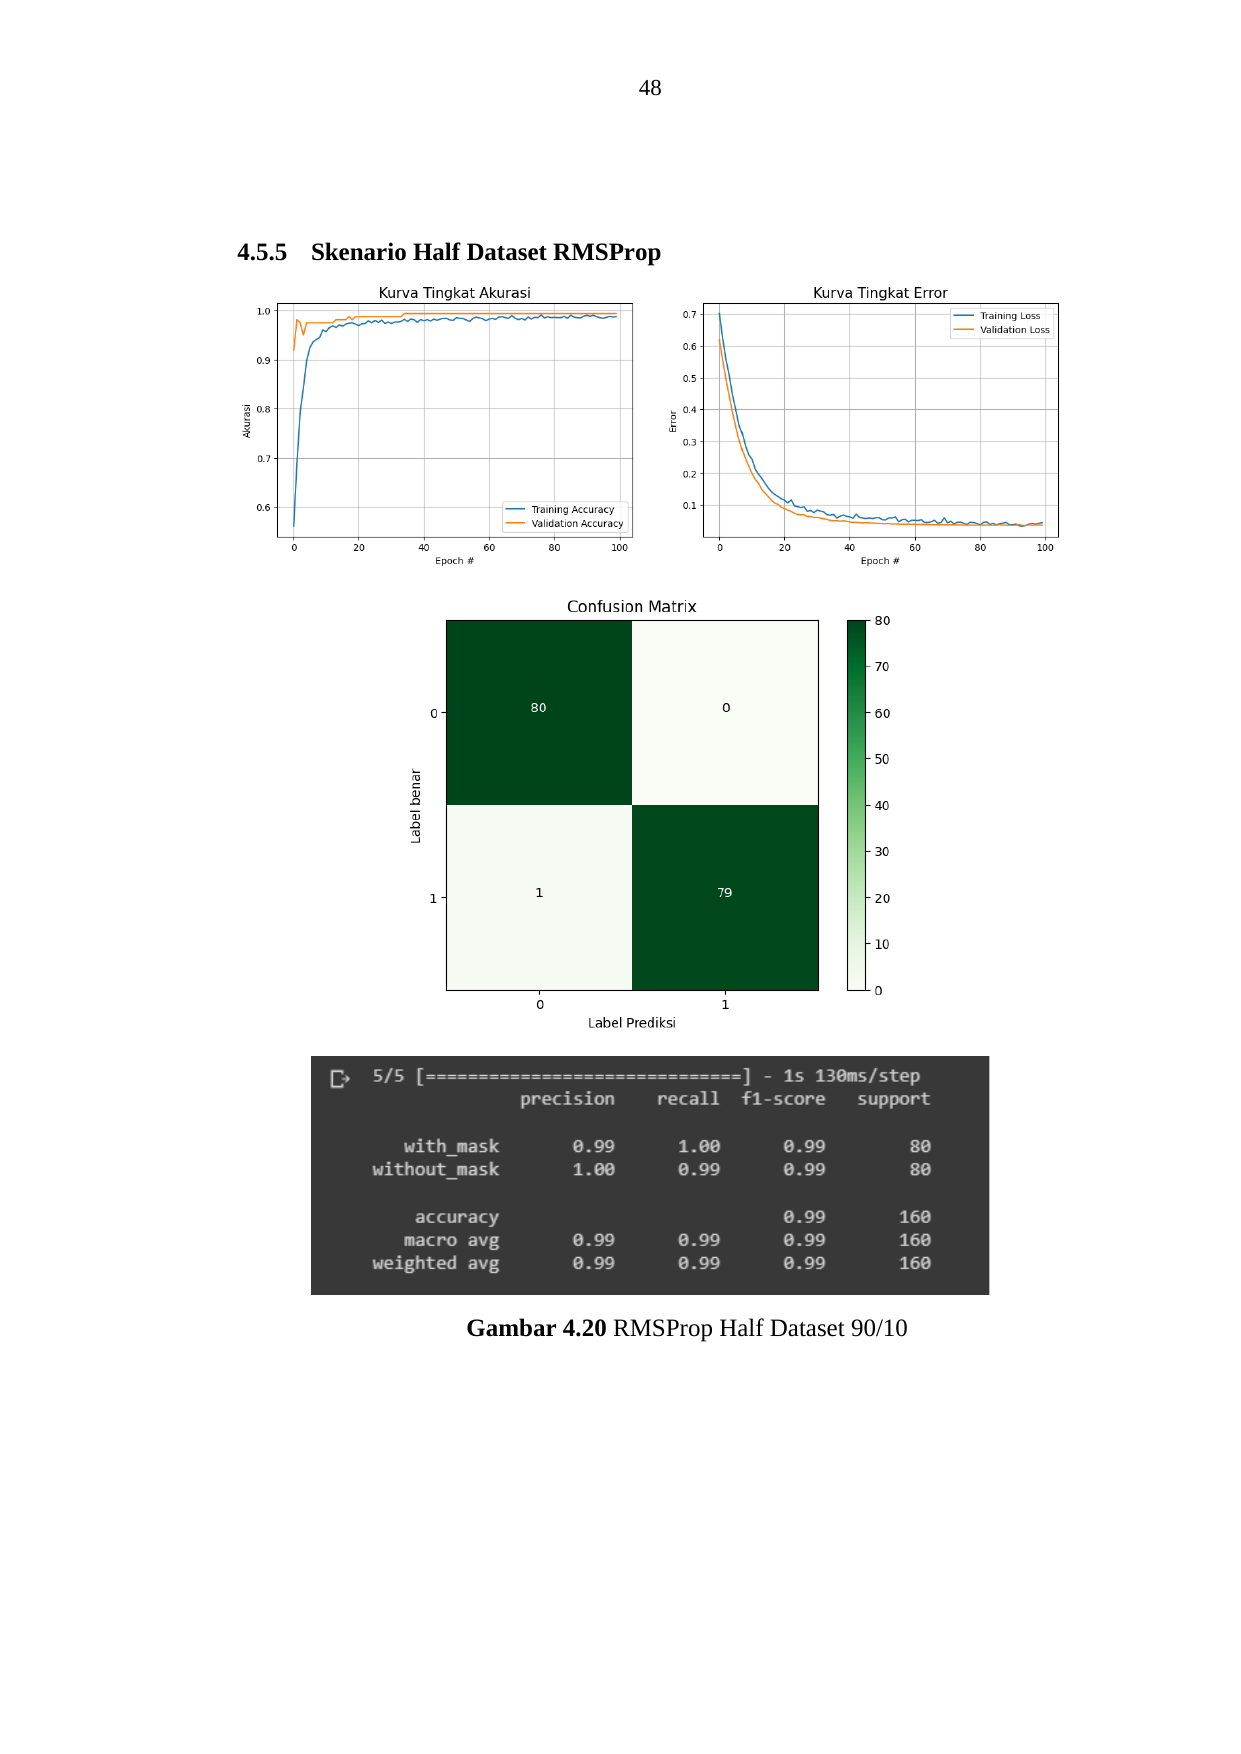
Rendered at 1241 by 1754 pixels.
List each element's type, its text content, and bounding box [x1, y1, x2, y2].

picture [237, 280, 1064, 572]
subtitle 4.5.5 Skenario Half Dataset RMSProp [237, 237, 1063, 266]
text Gambar 4.20 RMSProp Half Dataset 90/10 [311, 1313, 1063, 1342]
picture [311, 1056, 990, 1295]
picture [401, 590, 899, 1038]
